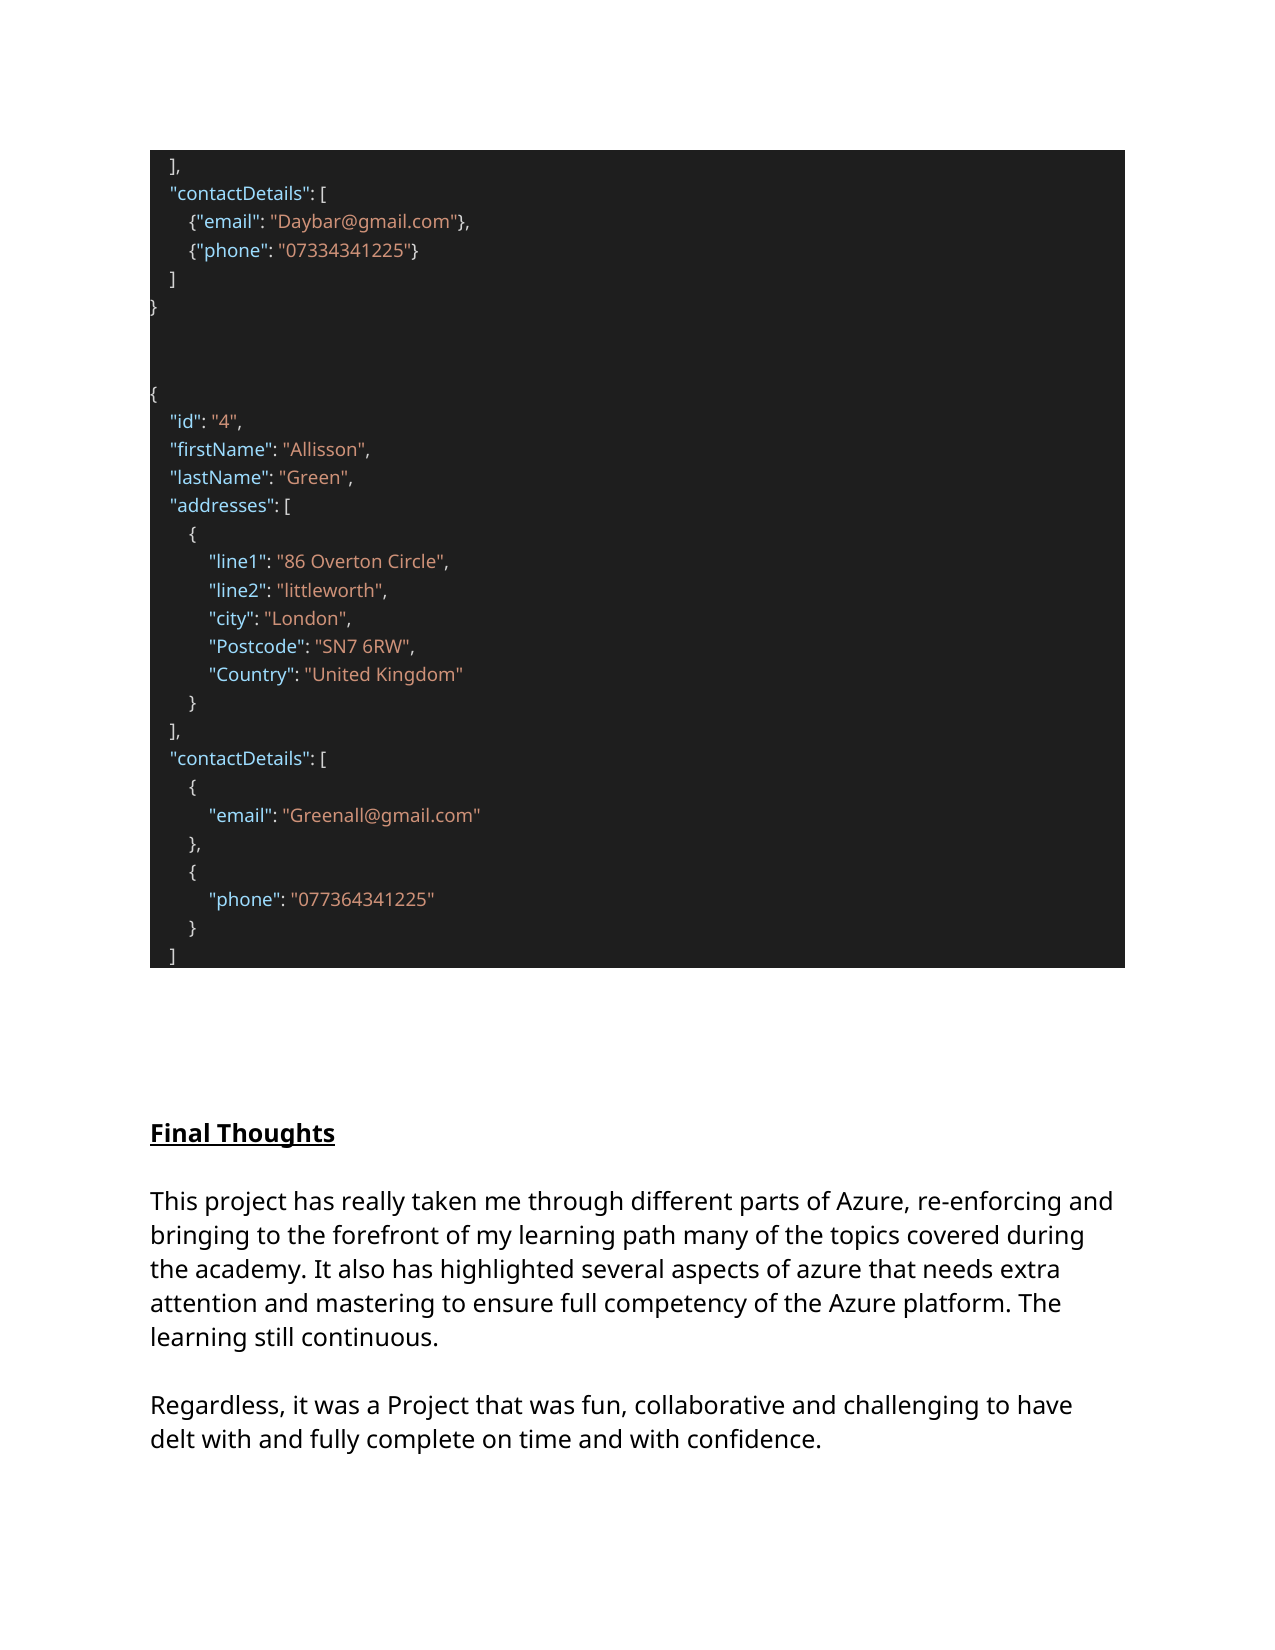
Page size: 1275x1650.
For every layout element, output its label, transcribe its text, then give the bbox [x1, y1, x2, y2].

text "firstName": "Allisson", [150, 434, 1125, 462]
text { [150, 377, 1125, 406]
text { [150, 518, 1125, 546]
text "id": "4", [150, 406, 1125, 434]
text ], [150, 150, 1125, 178]
text } [150, 291, 1125, 319]
text "line1": "86 Overton Circle", [150, 546, 1125, 574]
text ] [150, 940, 1125, 968]
text "contactDetails": [ [150, 743, 1125, 771]
text "Country": "United Kingdom" [150, 659, 1125, 687]
text {"email": "Daybar@gmail.com"}, [150, 206, 1125, 234]
text }, [150, 827, 1125, 856]
text "Postcode": "SN7 6RW", [150, 631, 1125, 659]
text ], [150, 715, 1125, 743]
text Regardless, it was a Project that was fun, collaborative and challenging to have delt with and fully complete on time and with confidence. [150, 1388, 1125, 1456]
text "lastName": "Green", [150, 462, 1125, 490]
text } [150, 687, 1125, 715]
text "contactDetails": [ [150, 178, 1125, 206]
text This project has really taken me through different parts of Azure, re-enforcing and bringing to the forefront of my learning path many of the topics covered during the academy. It also has highlighted several aspects of azure that needs extra attention and mastering to ensure full competency of the Azure platform. The learning still continuous. [150, 1184, 1125, 1354]
text { [150, 856, 1125, 884]
text "city": "London", [150, 602, 1125, 631]
text "phone": "077364341225" [150, 884, 1125, 912]
text "addresses": [ [150, 490, 1125, 518]
text } [150, 912, 1125, 940]
text { [150, 771, 1125, 799]
text Final Thoughts [150, 1116, 1125, 1149]
text "email": "Greenall@gmail.com" [150, 799, 1125, 827]
text "line2": "littleworth", [150, 574, 1125, 602]
text ] [150, 262, 1125, 291]
text {"phone": "07334341225"} [150, 234, 1125, 262]
